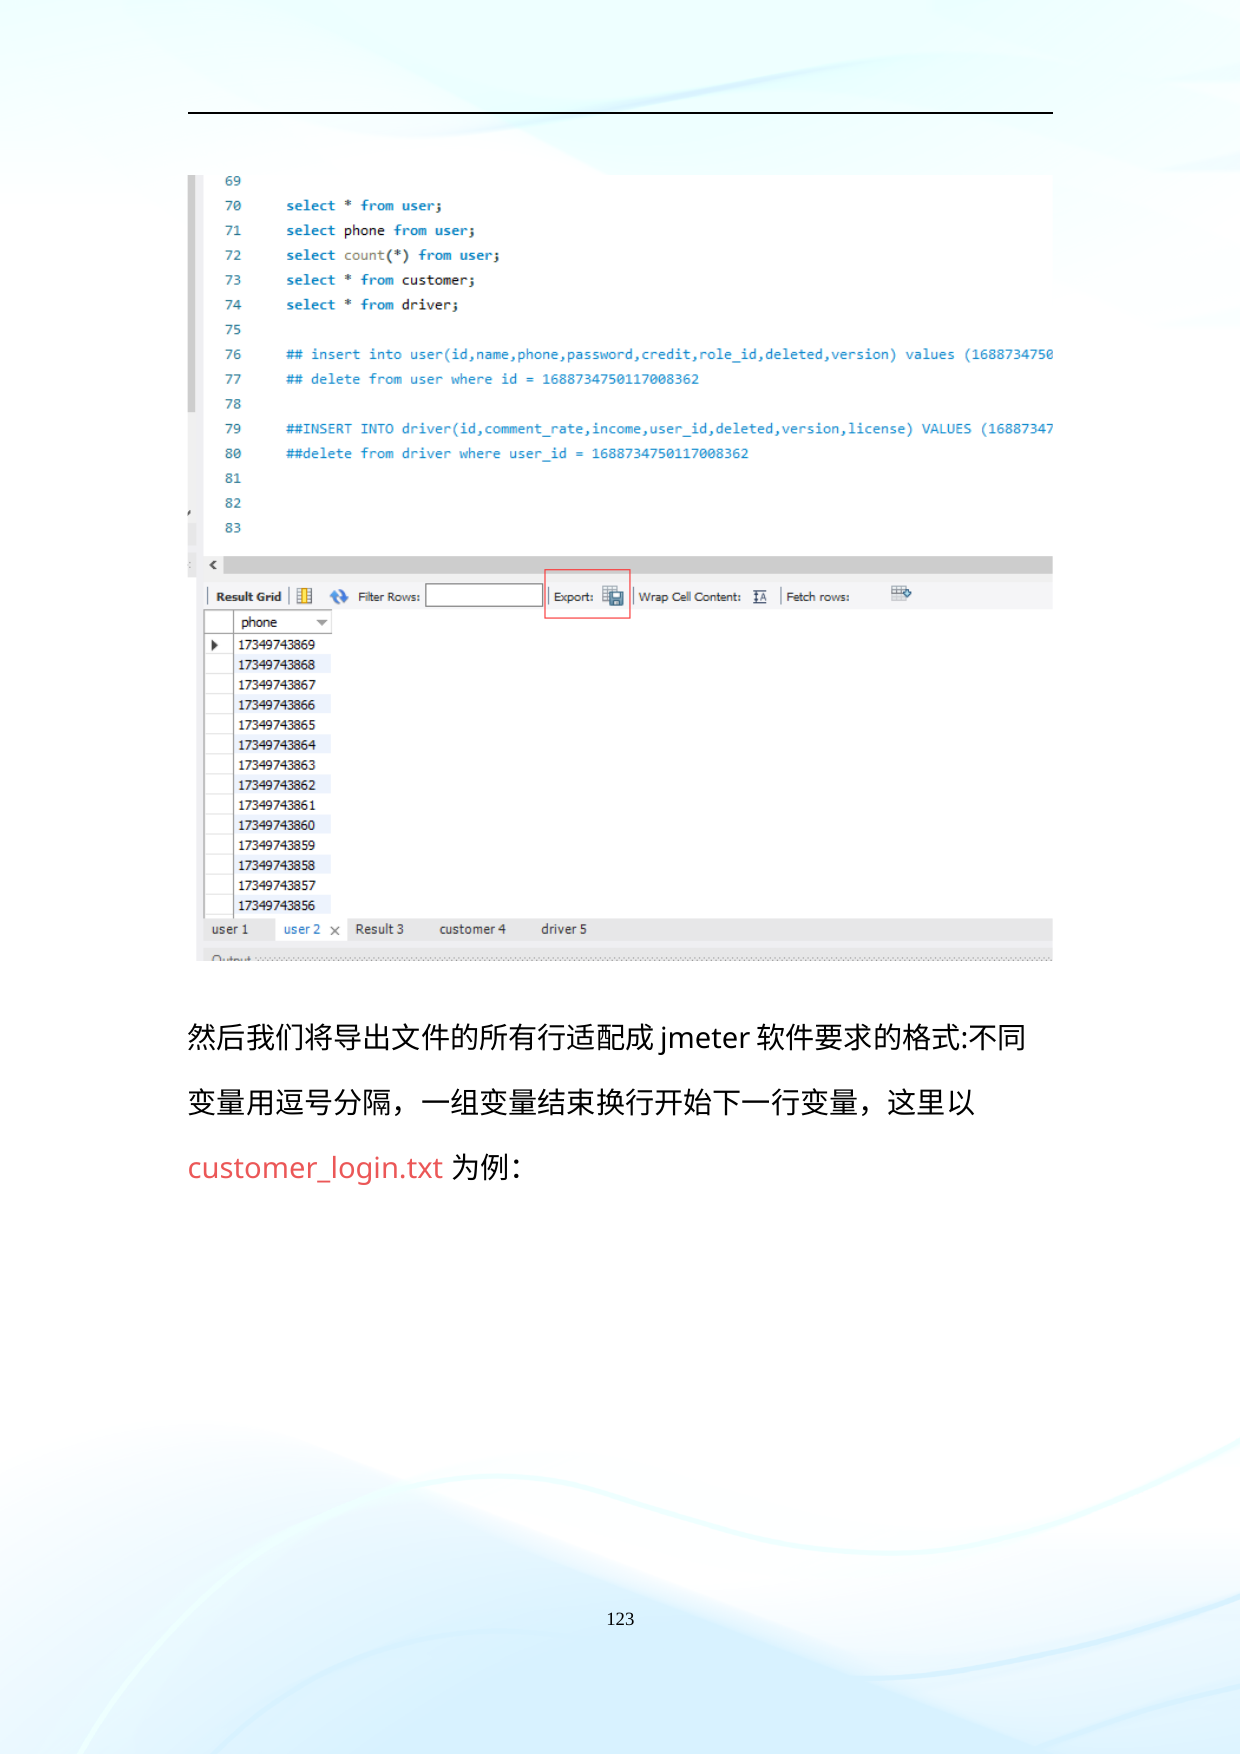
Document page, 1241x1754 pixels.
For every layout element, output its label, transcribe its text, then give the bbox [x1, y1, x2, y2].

picture [187, 175, 1053, 961]
text 然后我们将导出文件的所有行适配成jmeter软件要求的格式:不同变量用逗号分隔，一组变量结束换行开始下一行变量，这里以customer_login.txt 为例： [187, 1004, 1053, 1199]
